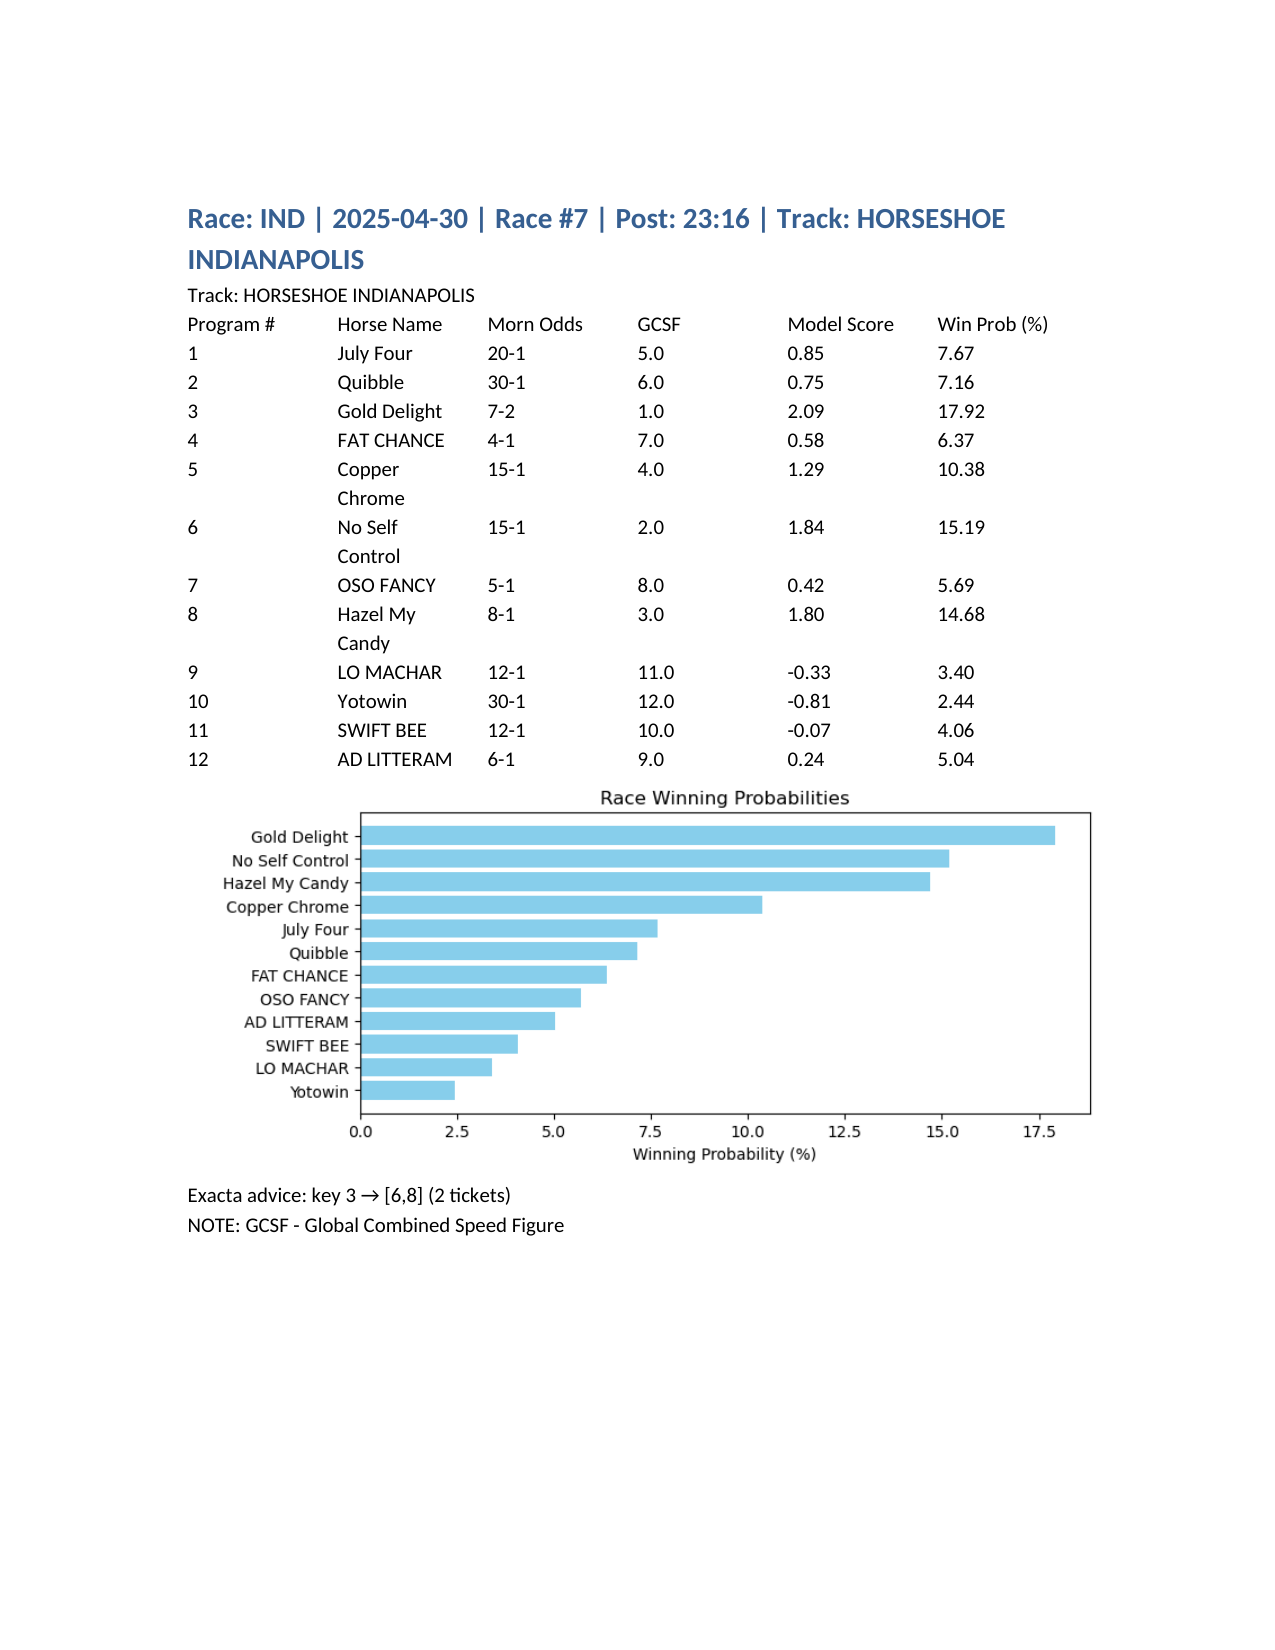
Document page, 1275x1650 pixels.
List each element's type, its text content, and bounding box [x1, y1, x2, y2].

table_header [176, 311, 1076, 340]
text Track: HORSESHOE INDIANAPOLIS [187, 282, 1087, 307]
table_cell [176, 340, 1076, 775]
subtitle Race: IND | 2025-04-30 | Race #7 | Post: 23:16 | Track: HORSESHOE INDIANAPOLIS [187, 200, 1087, 277]
text NOTE: GCSF - Global Combined Speed Figure [187, 1212, 1087, 1237]
picture [206, 775, 1107, 1179]
text Exacta advice: key 3 → [6,8] (2 tickets) [187, 1183, 1087, 1208]
